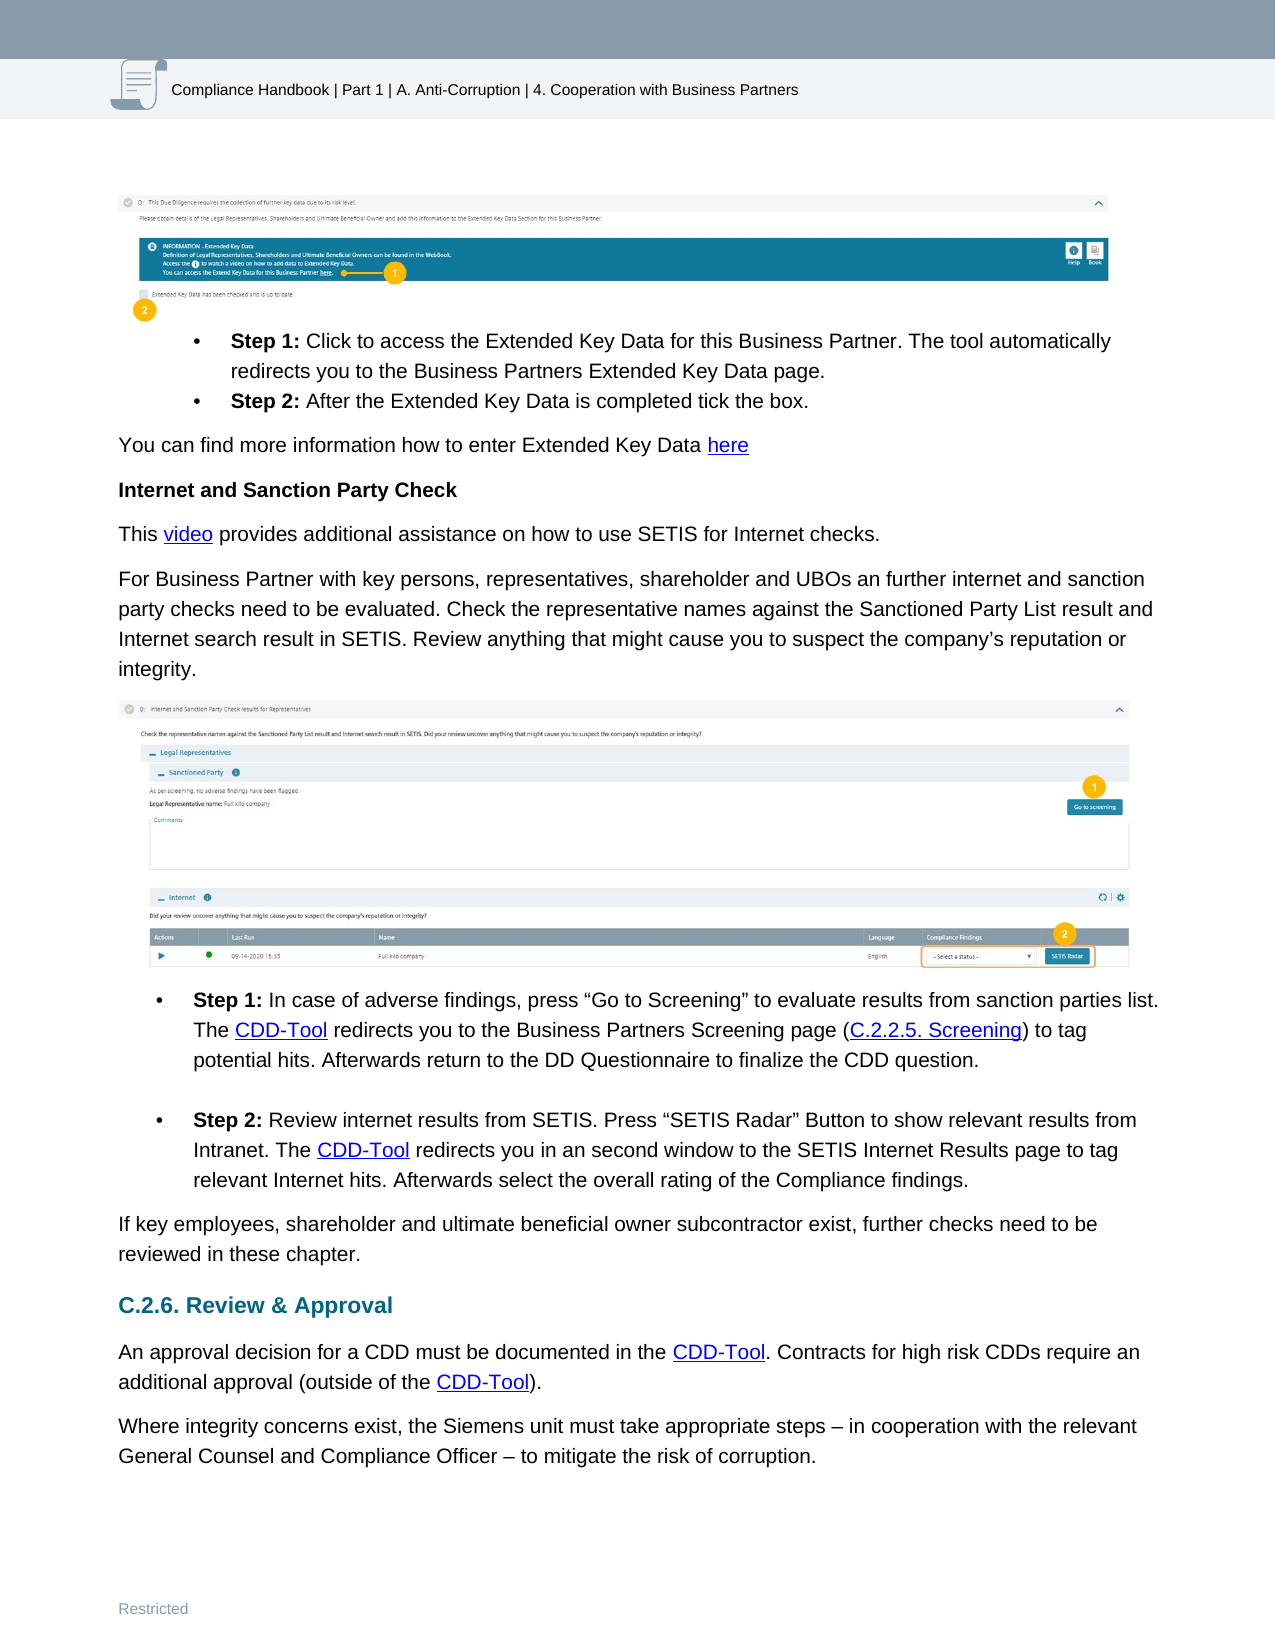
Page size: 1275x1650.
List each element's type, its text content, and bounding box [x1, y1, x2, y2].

picture [118, 195, 1110, 323]
text This video provides additional assistance on how to use SETIS for Internet checks. [118, 522, 1169, 546]
list Step 1: In case of adverse findings, press “Go to Screening” to evaluate results from sanction parties list. The CDD-Tool redirects you to the Business Partners Screening page (C.2.2.5. Screening) to tag potential hits. Afterwards return to the DD Questionnaire to finalize the CDD question. [156, 988, 1169, 1072]
text For Business Partner with key persons, representatives, shareholder and UBOs an further internet and sanction party checks need to be evaluated. Check the representative names against the Sanctioned Party List result and Internet search result in SETIS. Review anything that might cause you to suspect the company’s reputation or integrity. [118, 567, 1169, 680]
text If key employees, shareholder and ultimate beneficial owner subcontractor exist, further checks need to be reviewed in these chapter. [118, 1212, 1169, 1266]
text Internet and Sanction Party Check [118, 478, 1169, 502]
list Step 2: After the Extended Key Data is completed tick the box. [193, 389, 1169, 413]
text You can find more information how to enter Extended Key Data here [118, 433, 1169, 457]
text Where integrity concerns exist, the Siemens unit must take appropriate steps – in cooperation with the relevant General Counsel and Compliance Officer – to mitigate the risk of corruption. [118, 1414, 1169, 1468]
list Step 2: Review internet results from SETIS. Press “SETIS Radar” Button to show relevant results from Intranet. The CDD-Tool redirects you in an second window to the SETIS Internet Results page to tag relevant Internet hits. Afterwards select the overall rating of the Compliance findings. [156, 1108, 1169, 1191]
picture [118, 700, 1130, 968]
list Step 1: Click to access the Extended Key Data for this Business Partner. The tool automatically redirects you to the Business Partners Extended Key Data page. [193, 329, 1169, 383]
picture [110, 59, 168, 110]
text An approval decision for a CDD must be documented in the CDD-Tool. Contracts for high risk CDDs require an additional approval (outside of the CDD-Tool). [118, 1340, 1169, 1394]
subtitle C.2.6. Review & Approval [118, 1292, 1169, 1319]
